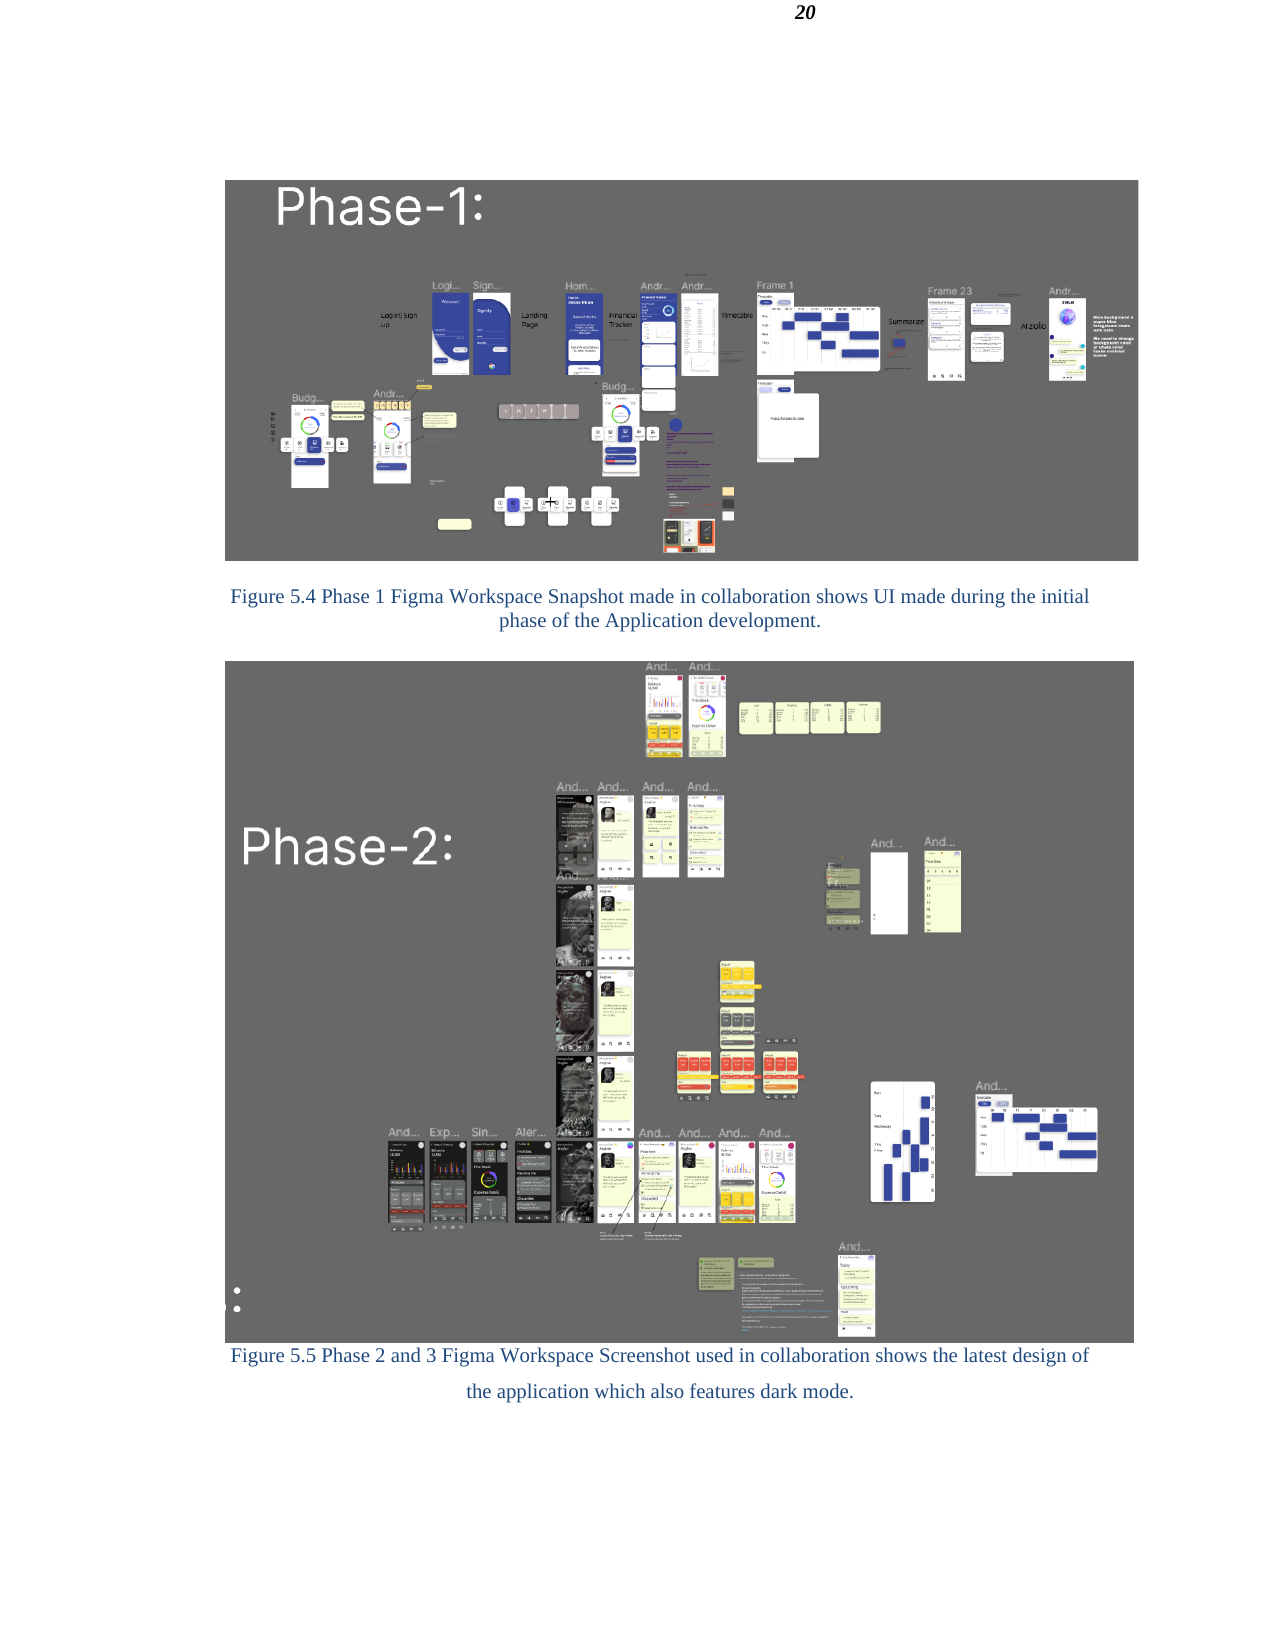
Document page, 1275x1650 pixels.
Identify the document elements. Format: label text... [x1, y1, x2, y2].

text Figure 5.5 Phase 2 and 3 Figma Workspace Screenshot used in collaboration shows the latest design of the application which also features dark mode. [225, 1343, 1095, 1403]
picture [225, 180, 1139, 561]
text Figure 5.4 Phase 1 Figma Workspace Snapshot made in collaboration shows UI made during the initial phase of the Application development. [225, 584, 1095, 632]
picture [225, 661, 1134, 1343]
